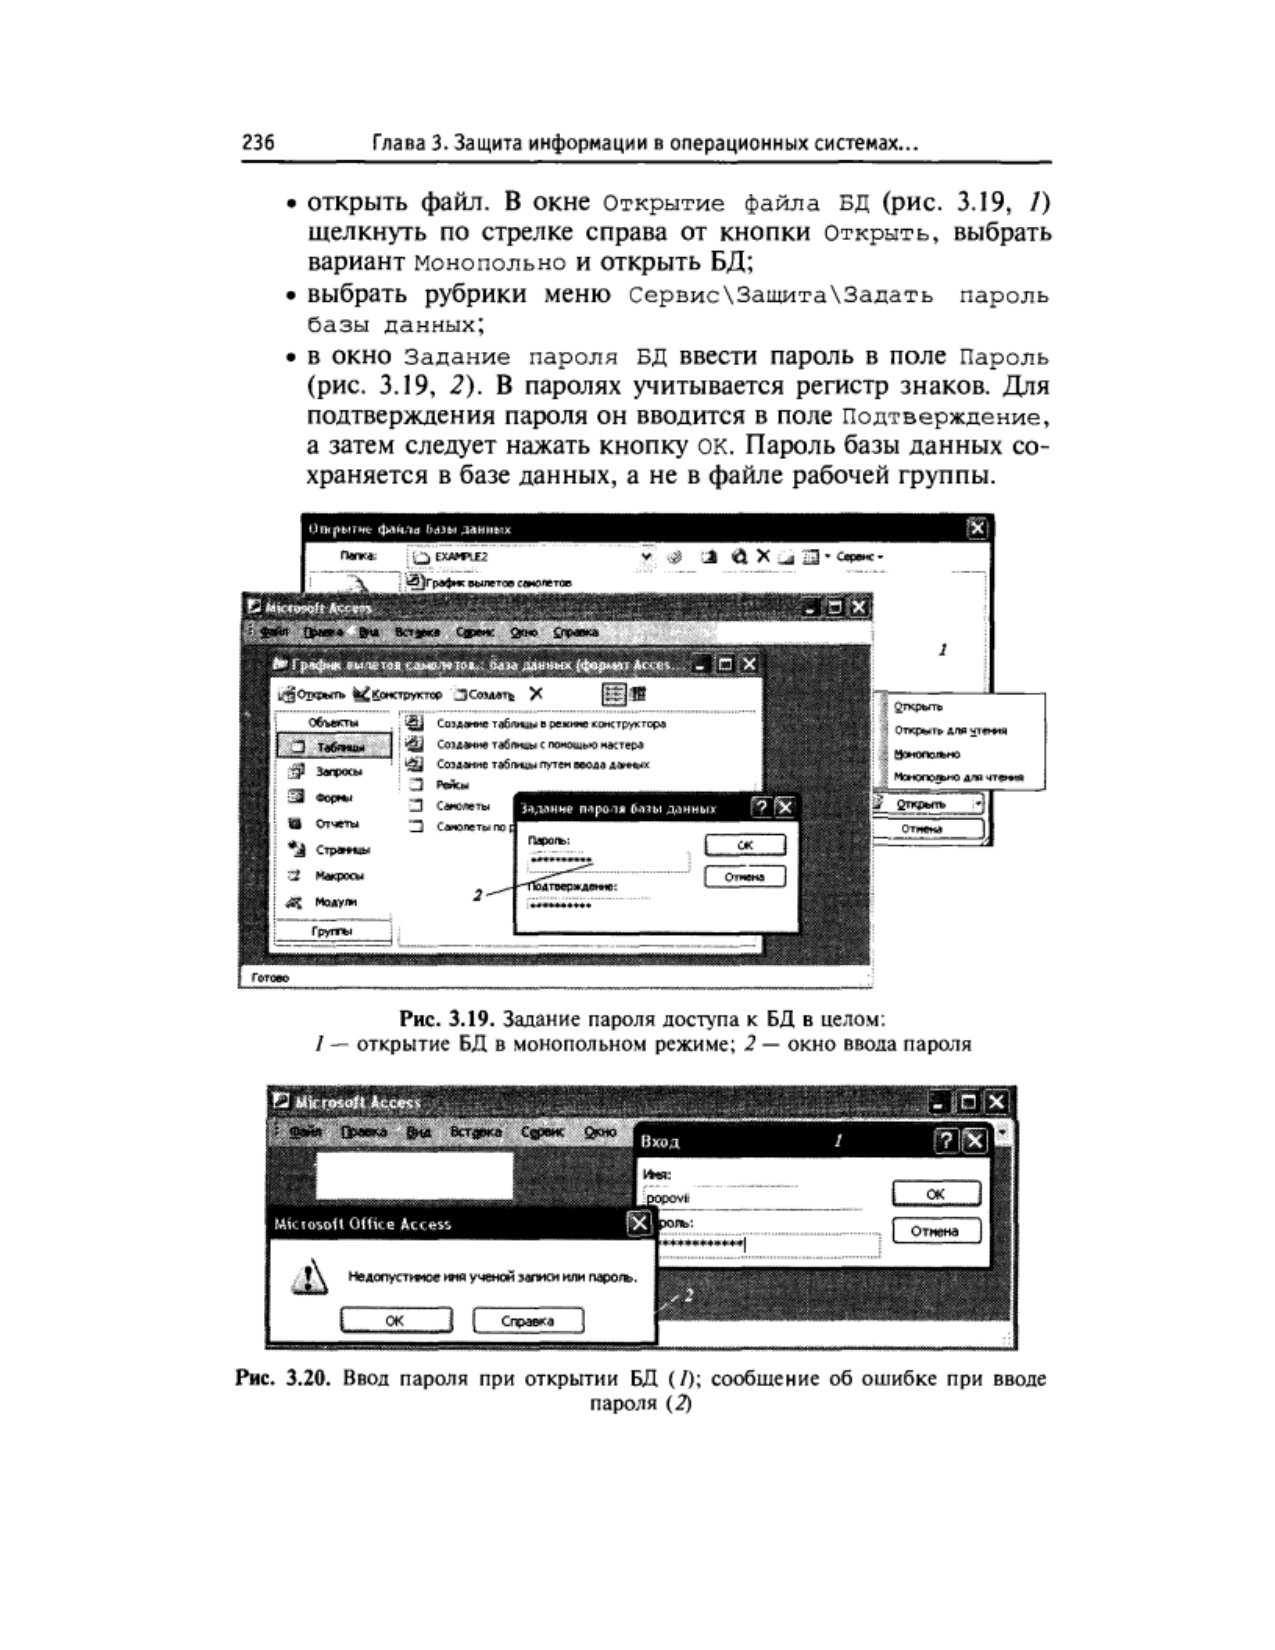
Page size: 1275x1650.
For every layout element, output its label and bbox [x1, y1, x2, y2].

picture [177, 118, 1101, 1472]
text [177, 118, 1186, 1477]
